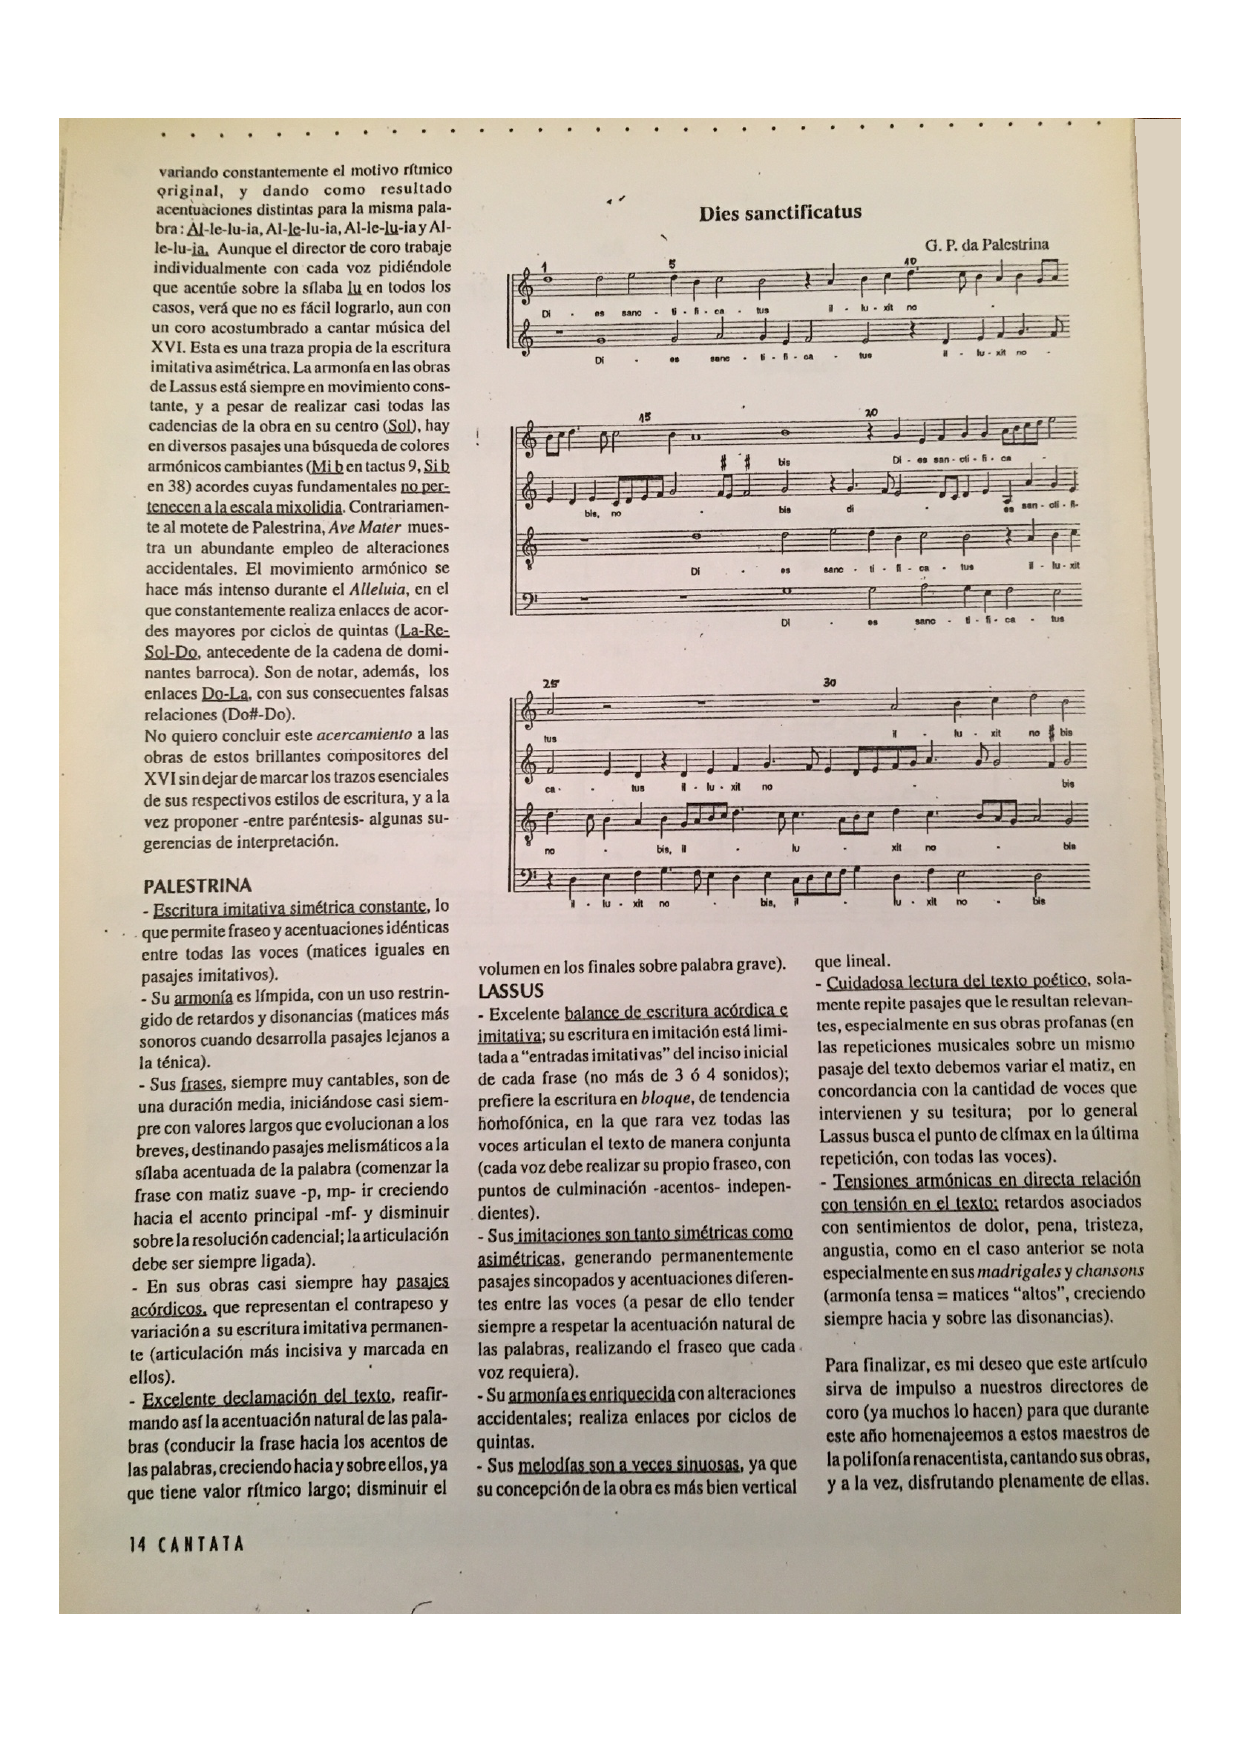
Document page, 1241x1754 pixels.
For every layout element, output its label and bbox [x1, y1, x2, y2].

picture [59, 118, 1181, 1614]
